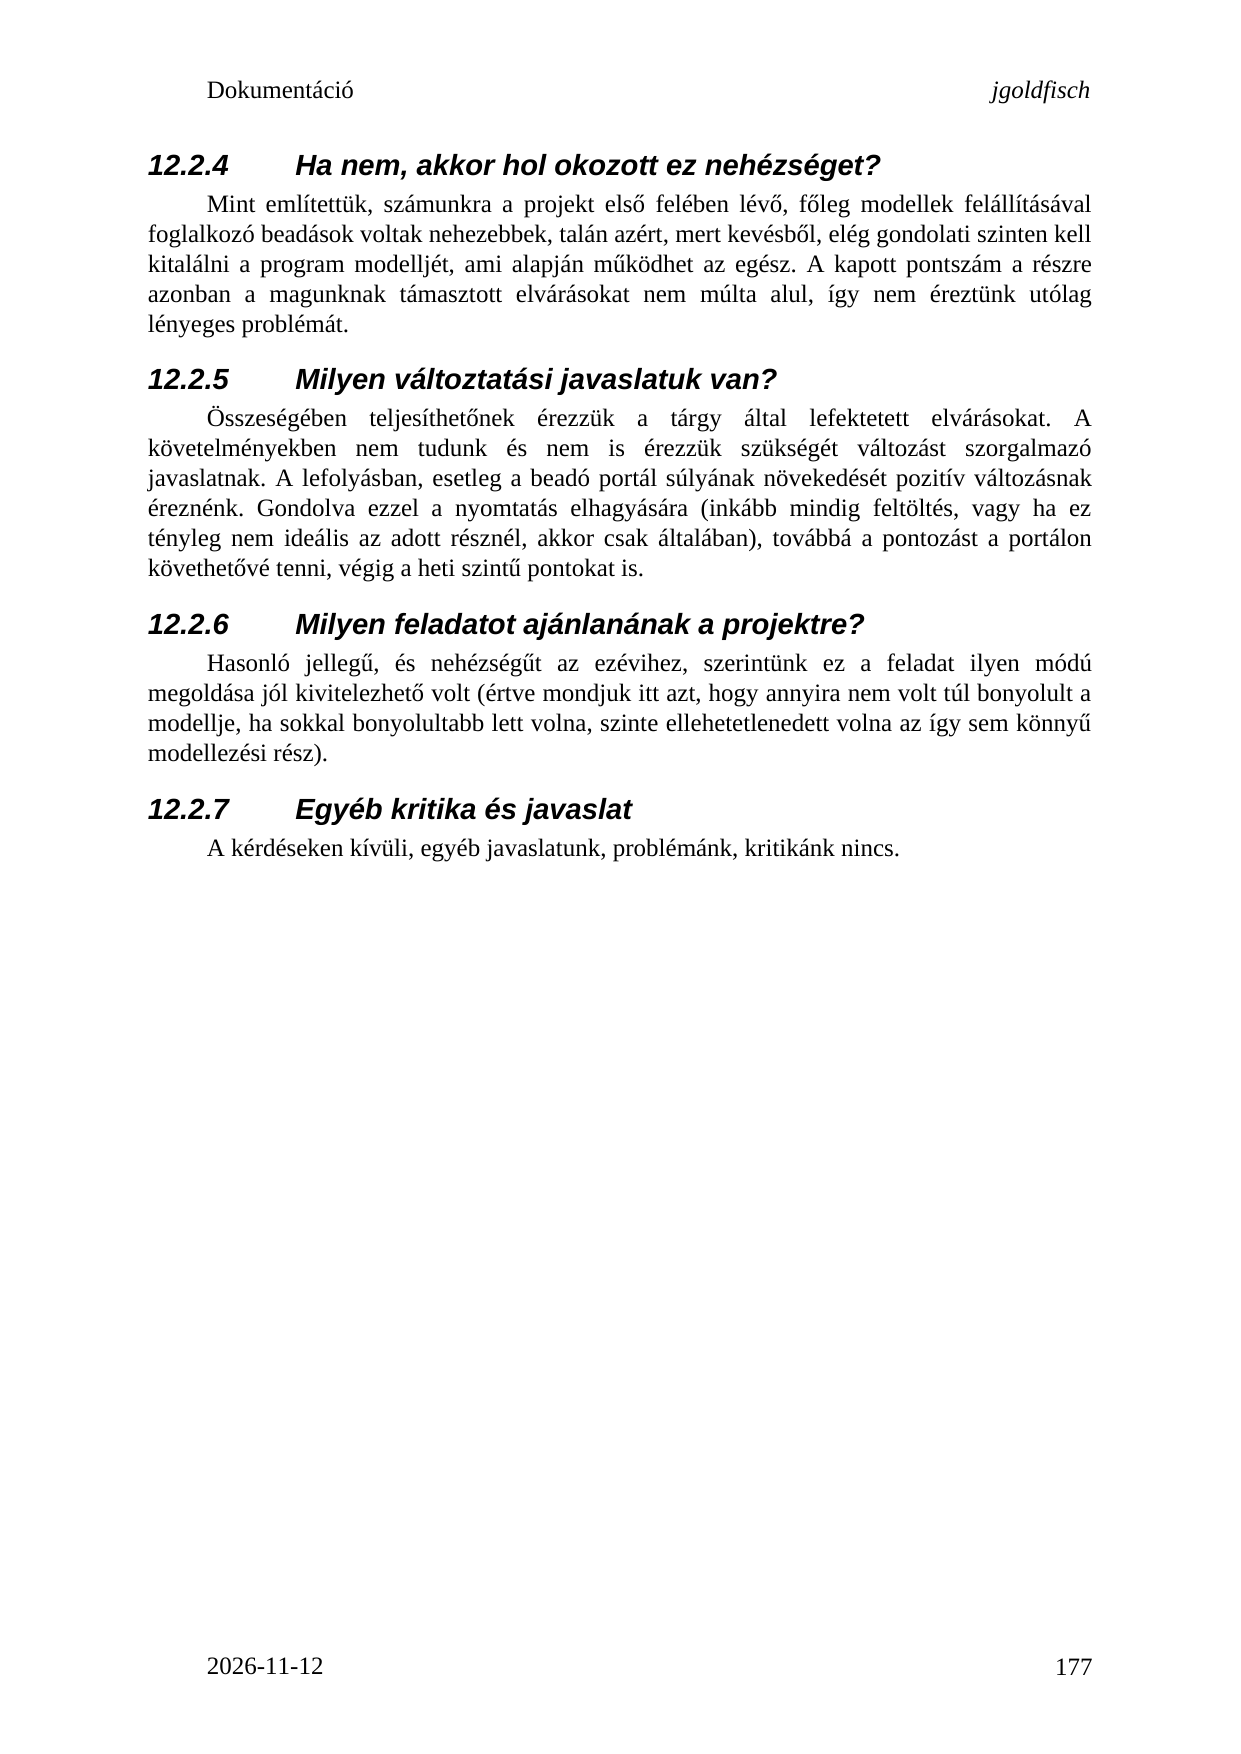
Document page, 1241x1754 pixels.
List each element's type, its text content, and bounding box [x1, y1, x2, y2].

text Összeségében teljesíthetőnek érezzük a tárgy által lefektetett elvárásokat. A követelményekben nem tudunk és nem is érezzük szükségét változást szorgalmazó javaslatnak. A lefolyásban, esetleg a beadó portál súlyának növekedését pozitív változásnak éreznénk. Gondolva ezzel a nyomtatás elhagyására (inkább mindig feltöltés, vagy ha ez tényleg nem ideális az adott résznél, akkor csak általában), továbbá a pontozást a portálon követhetővé tenni, végig a heti szintű pontokat is. [148, 402, 1093, 582]
subtitle Egyéb kritika és javaslat [148, 792, 1093, 826]
subtitle Milyen változtatási javaslatuk van? [148, 362, 1093, 396]
text A kérdéseken kívüli, egyéb javaslatunk, problémánk, kritikánk nincs. [148, 832, 1093, 862]
subtitle Milyen feladatot ajánlanának a projektre? [148, 607, 1093, 641]
text Hasonló jellegű, és nehézségűt az ezévihez, szerintünk ez a feladat ilyen módú megoldása jól kivitelezhető volt (értve mondjuk itt azt, hogy annyira nem volt túl bonyolult a modellje, ha sokkal bonyolultabb lett volna, szinte ellehetetlenedett volna az így sem könnyű modellezési rész). [148, 647, 1093, 767]
text Mint említettük, számunkra a projekt első felében lévő, főleg modellek felállításával foglalkozó beadások voltak nehezebbek, talán azért, mert kevésből, elég gondolati szinten kell kitalálni a program modelljét, ami alapján működhet az egész. A kapott pontszám a részre azonban a magunknak támasztott elvárásokat nem múlta alul, így nem éreztünk utólag lényeges problémát. [148, 187, 1093, 337]
subtitle Ha nem, akkor hol okozott ez nehézséget? [148, 148, 1093, 181]
